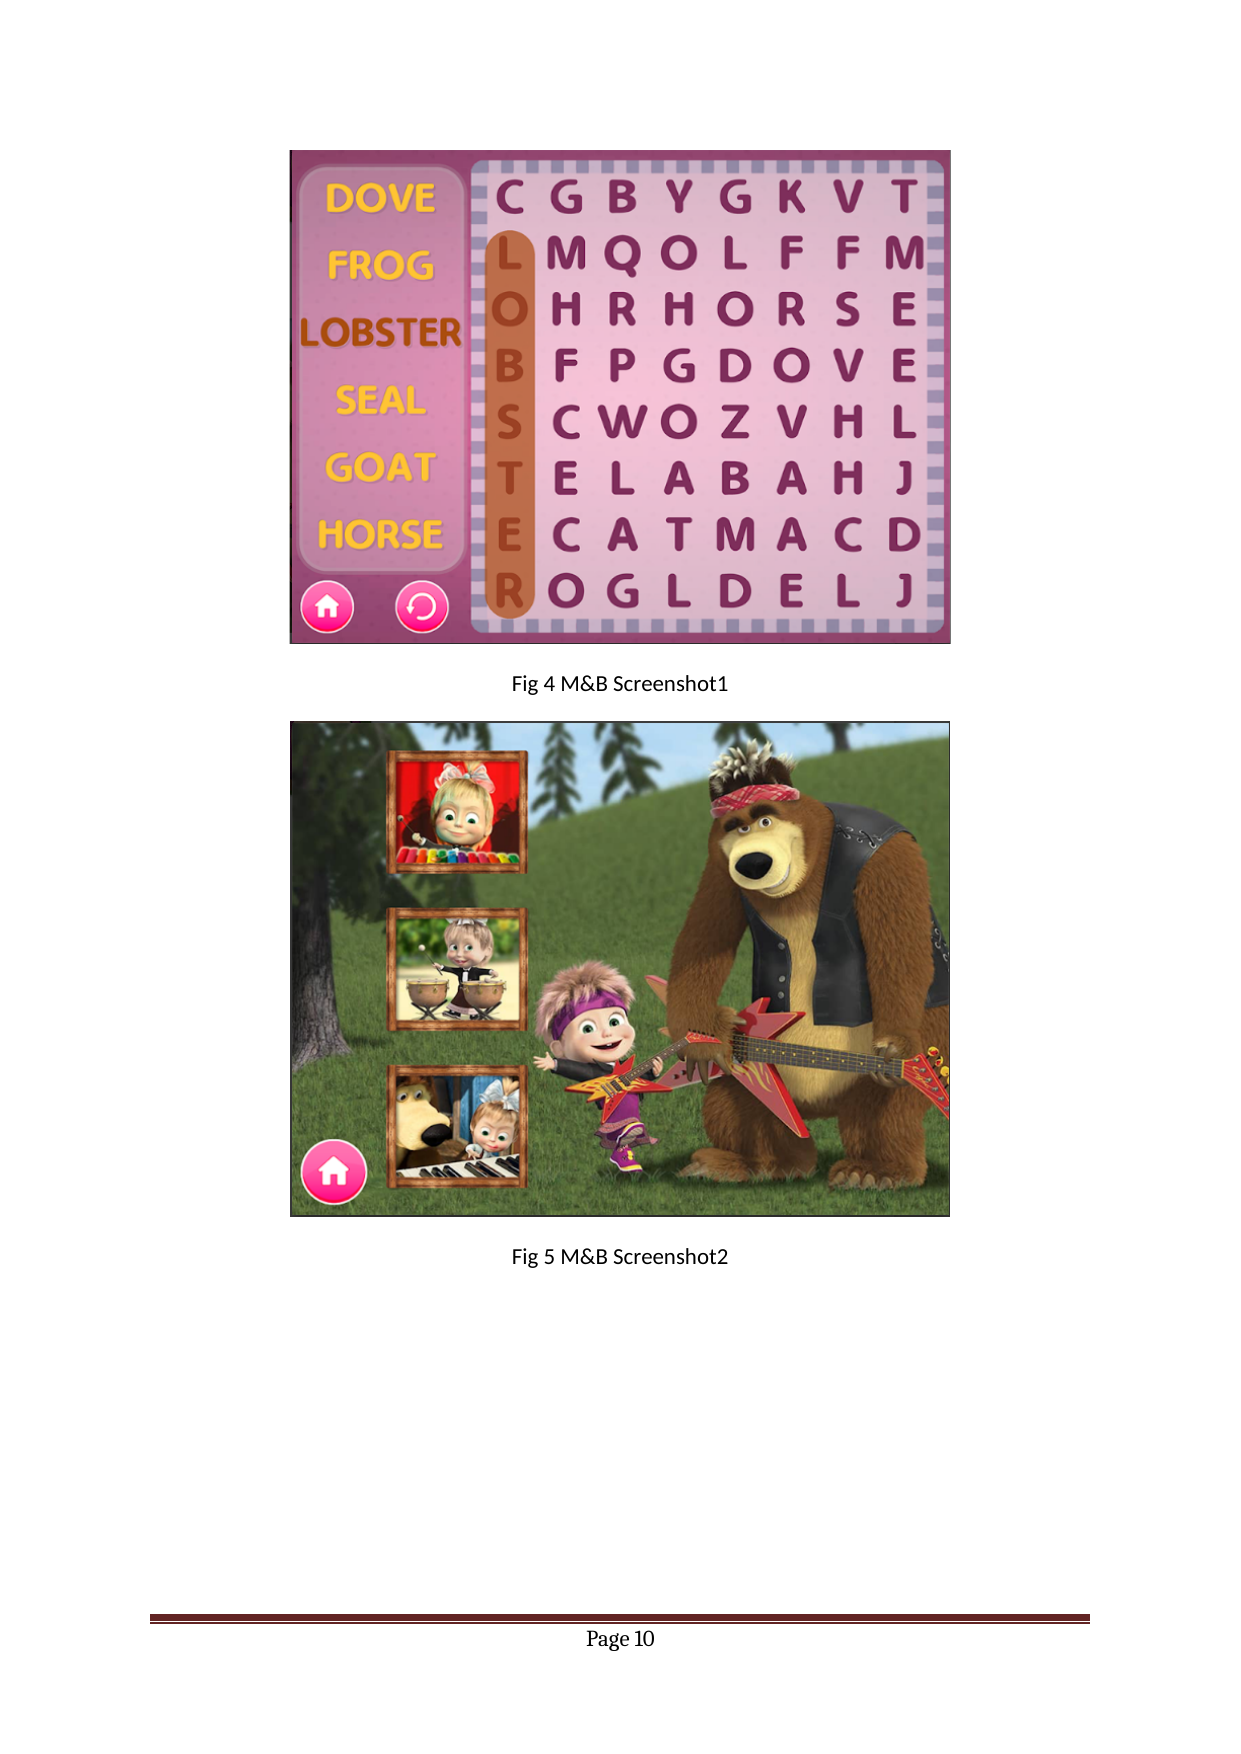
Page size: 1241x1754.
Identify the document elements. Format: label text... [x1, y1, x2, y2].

text Fig 4 M&B Screenshot1 [150, 669, 1090, 697]
text Fig 5 M&B Screenshot2 [150, 1242, 1090, 1270]
picture [290, 721, 950, 1217]
picture [289, 150, 951, 644]
